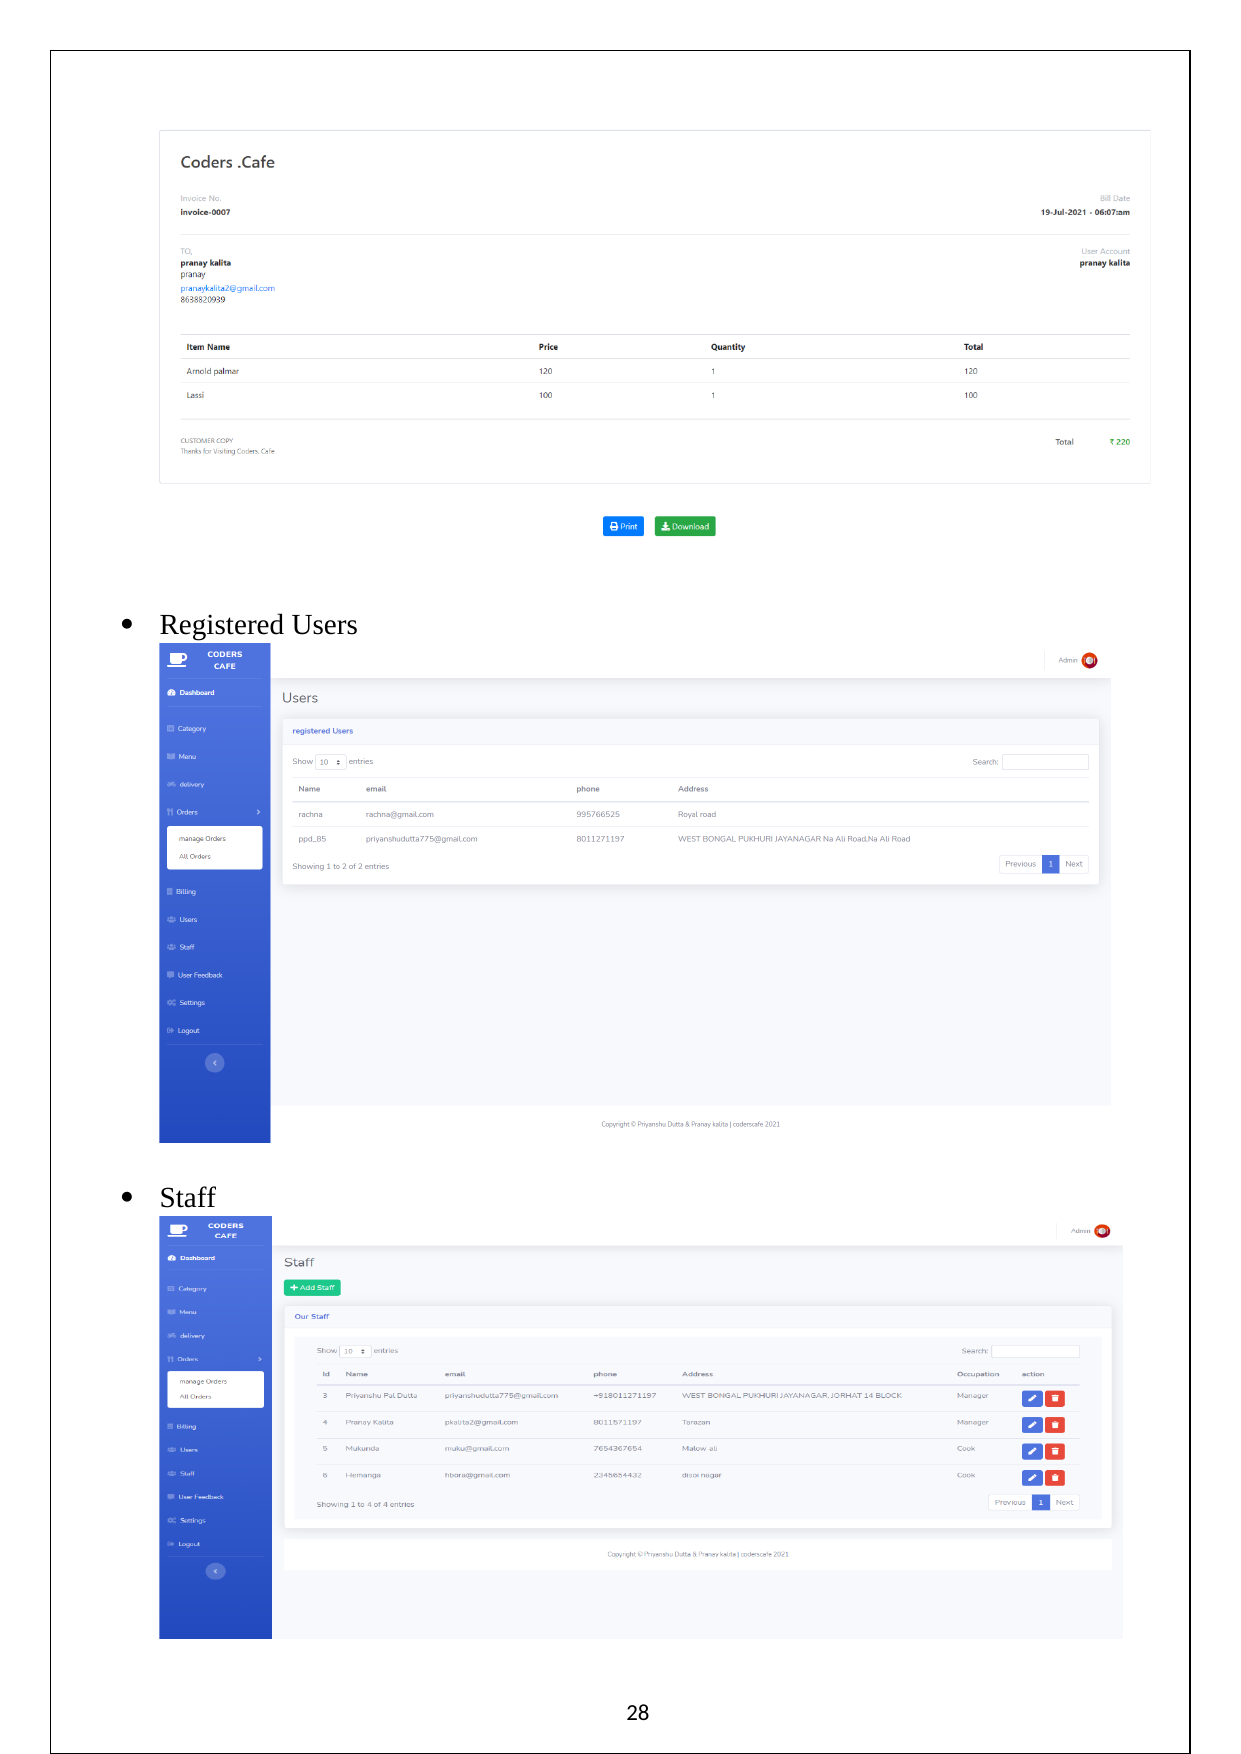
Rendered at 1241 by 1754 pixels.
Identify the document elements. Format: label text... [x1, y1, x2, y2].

list Staff [122, 1181, 1189, 1214]
picture [159, 112, 1151, 569]
picture [159, 1216, 1123, 1639]
picture [159, 643, 1111, 1143]
list Registered Users [122, 607, 1189, 641]
